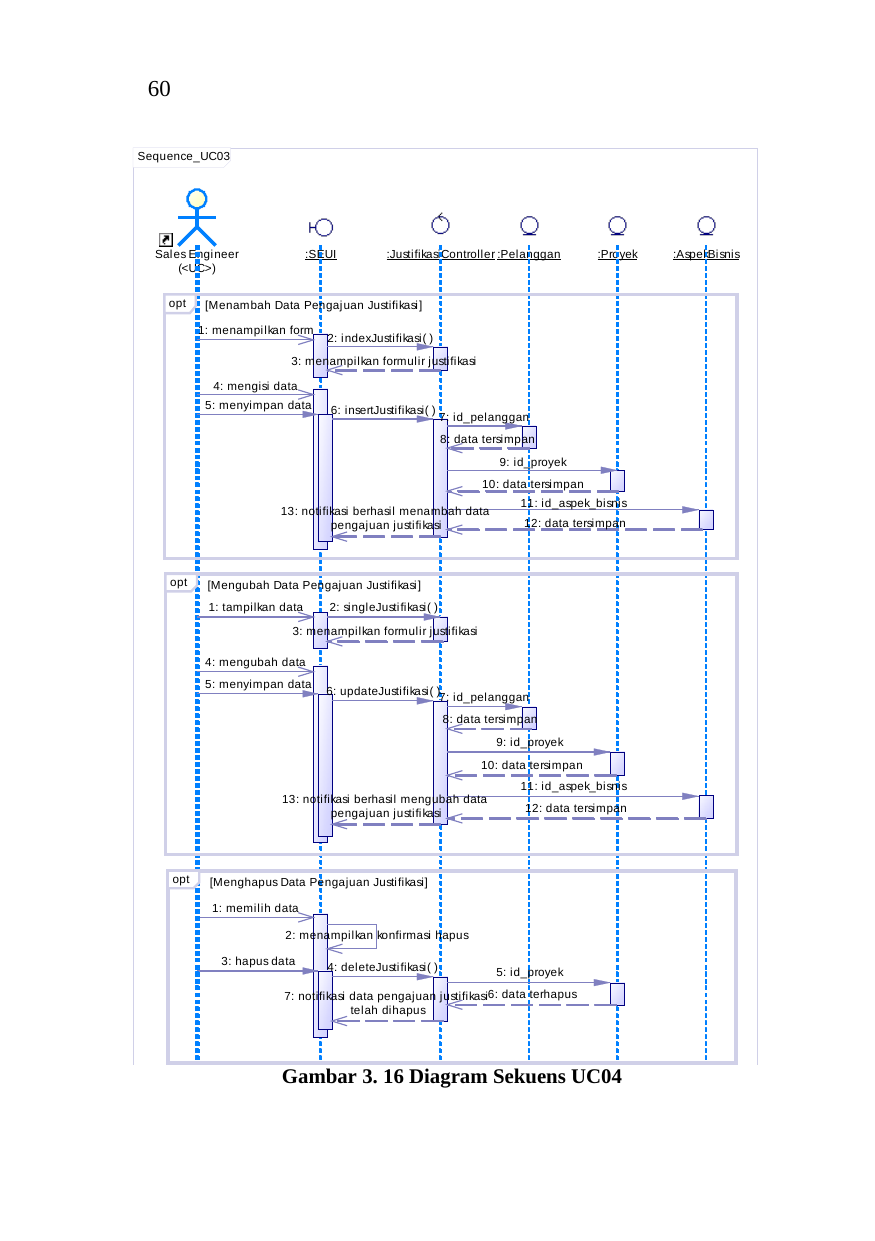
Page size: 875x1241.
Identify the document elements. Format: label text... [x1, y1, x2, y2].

text Gambar 3. 16 Diagram Sekuens UC04 [148, 1064, 756, 1088]
